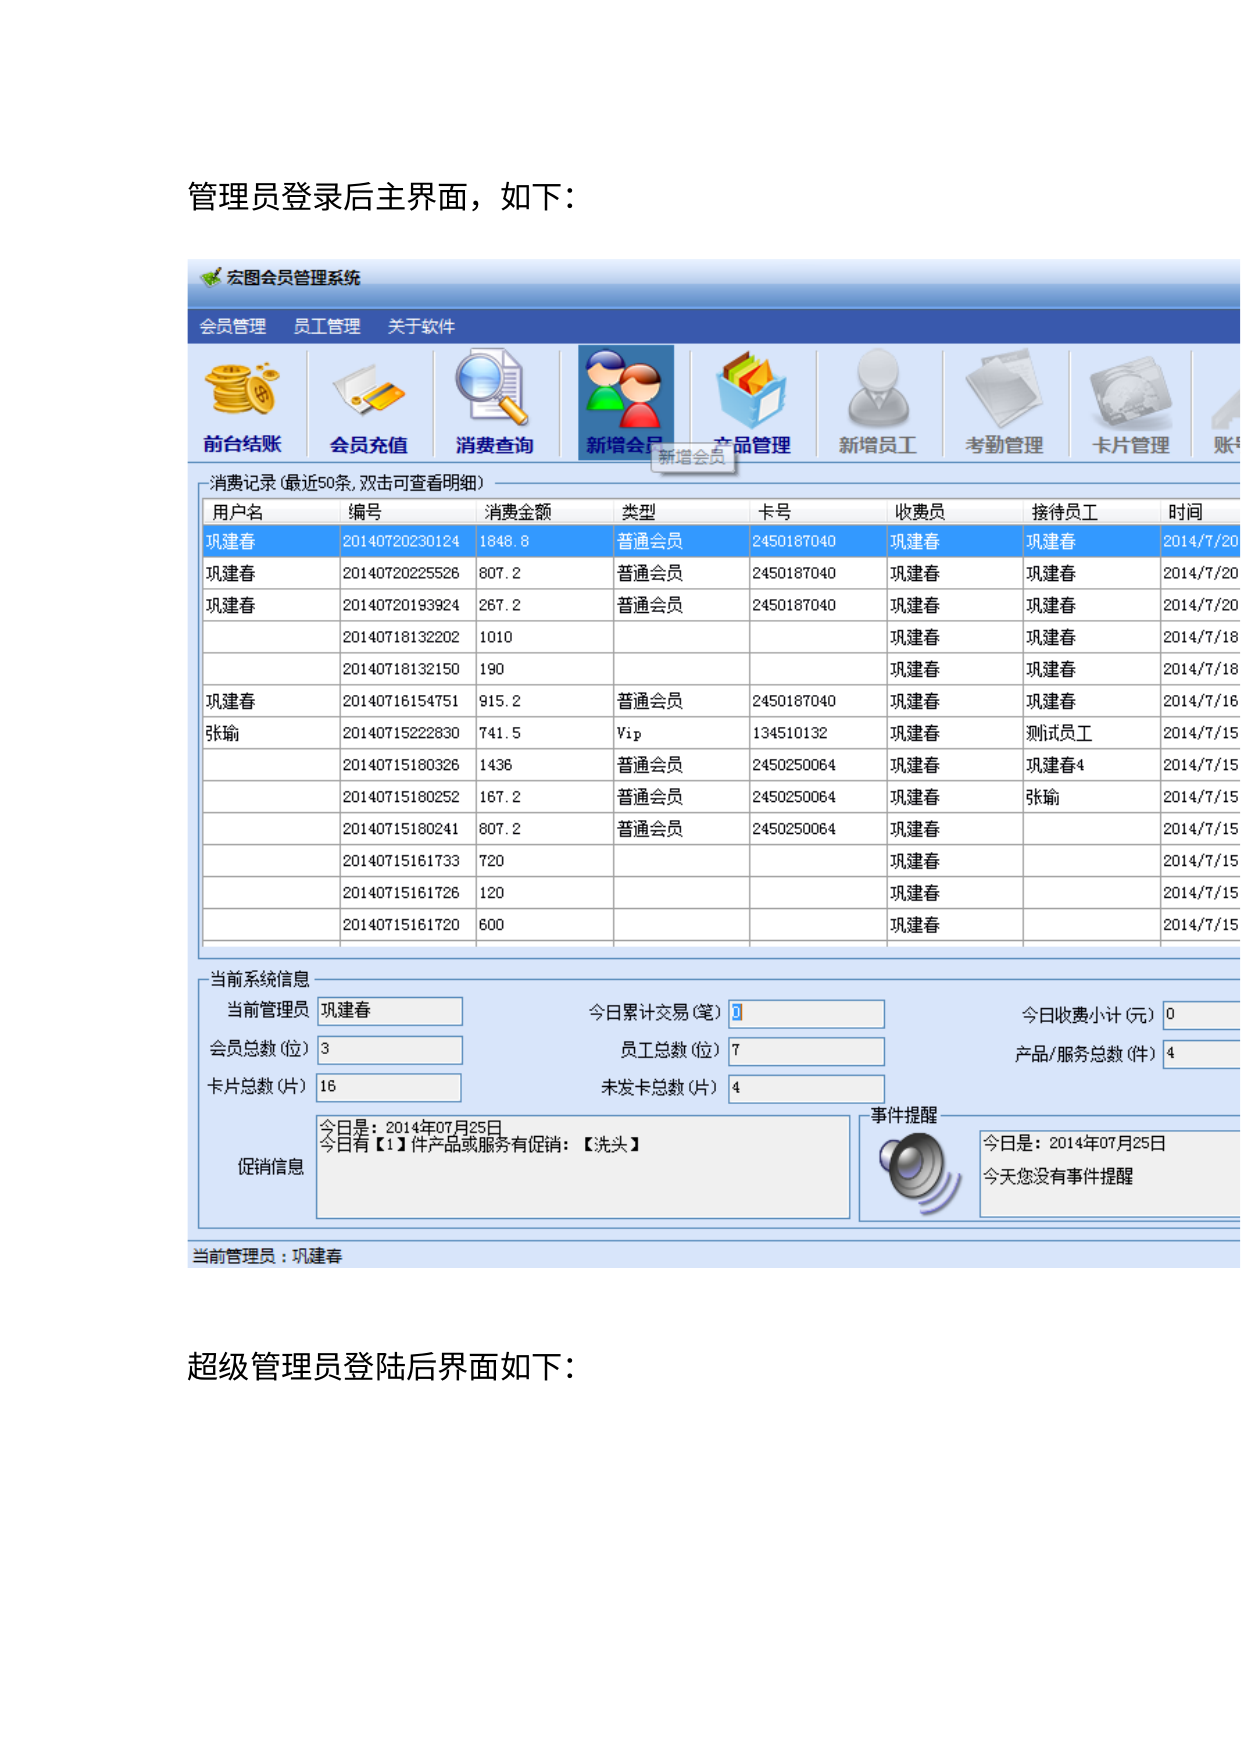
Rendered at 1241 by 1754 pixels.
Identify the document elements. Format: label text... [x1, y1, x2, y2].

text 管理员登录后主界面，如下： [187, 162, 1053, 227]
picture [187, 259, 1241, 1268]
text 超级管理员登陆后界面如下： [187, 1332, 1053, 1397]
